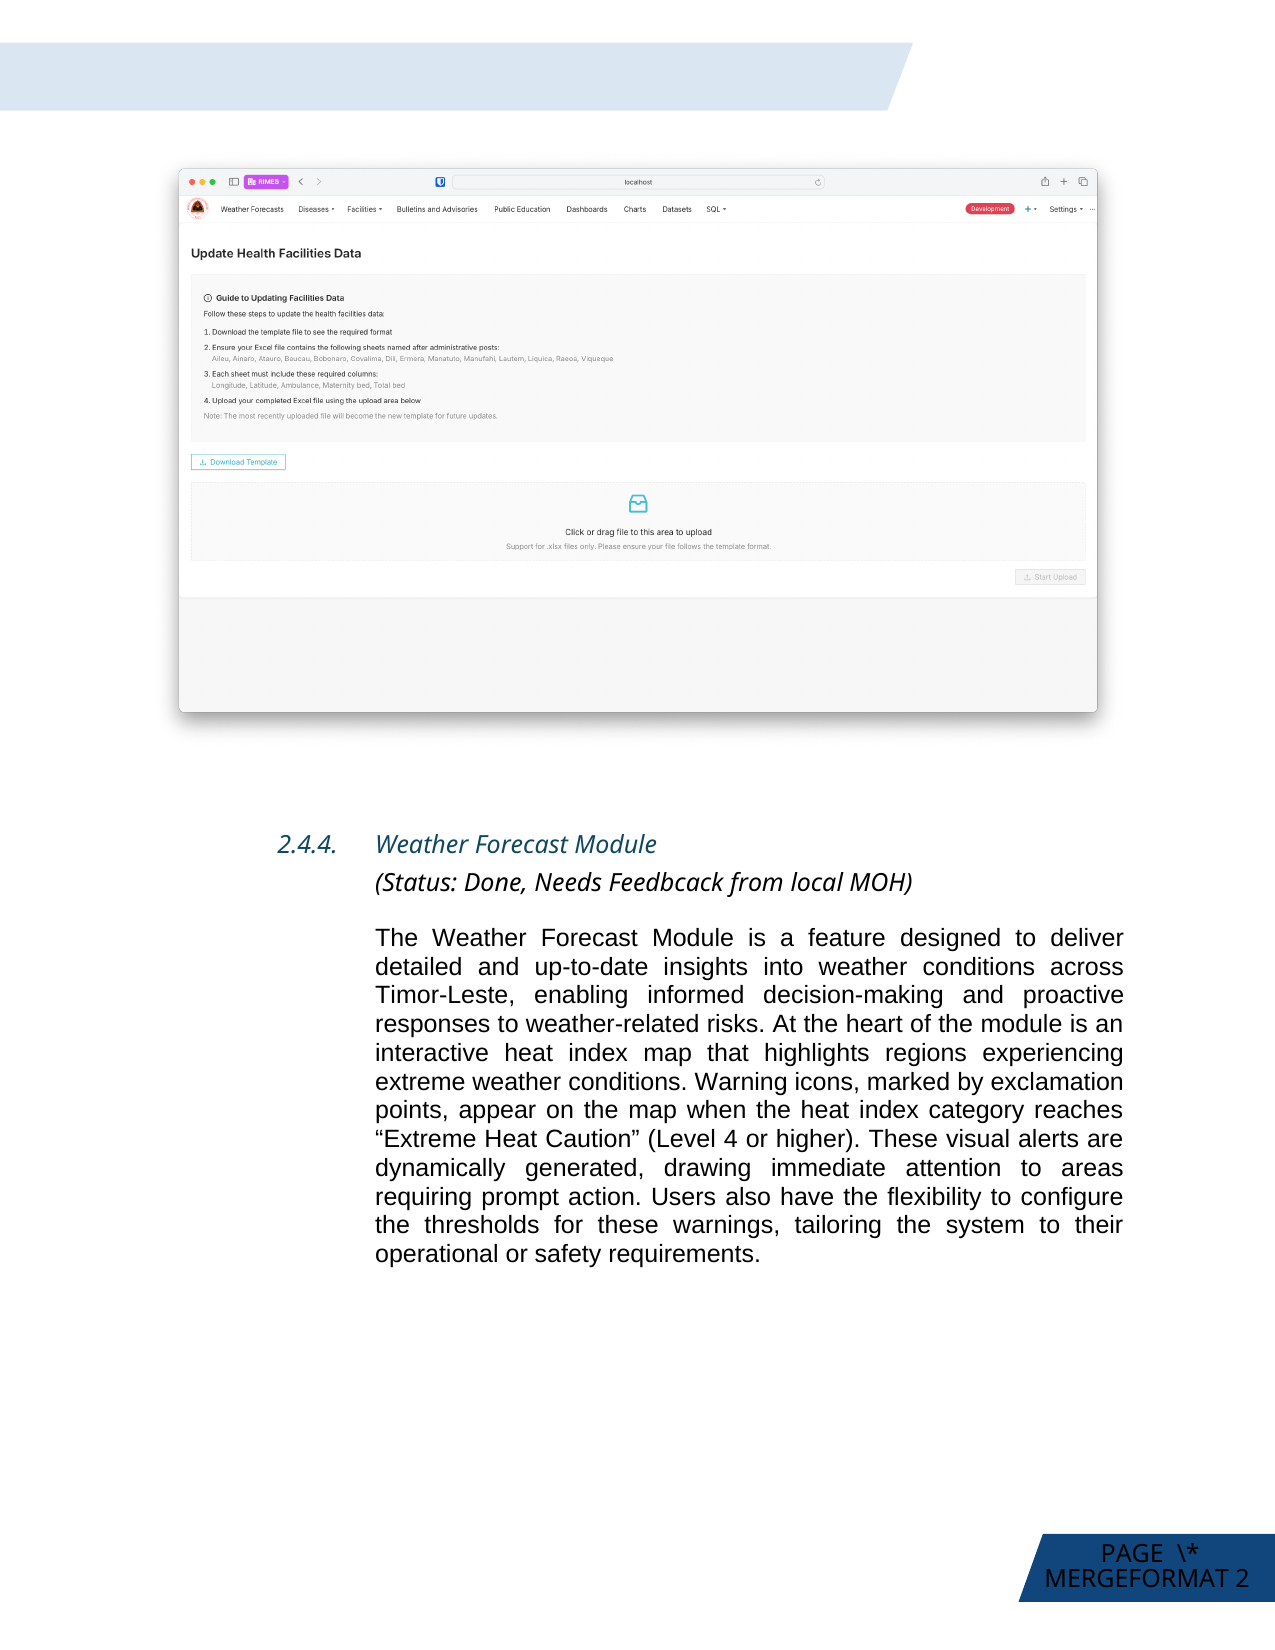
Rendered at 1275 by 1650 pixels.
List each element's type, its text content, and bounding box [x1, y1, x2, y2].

picture [150, 150, 1125, 750]
text The Weather Forecast Module is a feature designed to deliver detailed and up-to-date insights into weather conditions across Timor-Leste, enabling informed decision-making and proactive responses to weather-related risks. At the heart of the module is an interactive heat index map that highlights regions experiencing extreme weather conditions. Warning icons, marked by exclamation points, appear on the map when the heat index category reaches “Extreme Heat Caution” (Level 4 or higher). These visual alerts are dynamically generated, drawing immediate attention to areas requiring prompt action. Users also have the flexibility to configure the thresholds for these warnings, tailoring the system to their operational or safety requirements. [375, 923, 1125, 1268]
subtitle Weather Forecast Module [337, 826, 1125, 861]
text (Status: Done, Needs Feedbcack from local MOH) [375, 865, 1125, 899]
